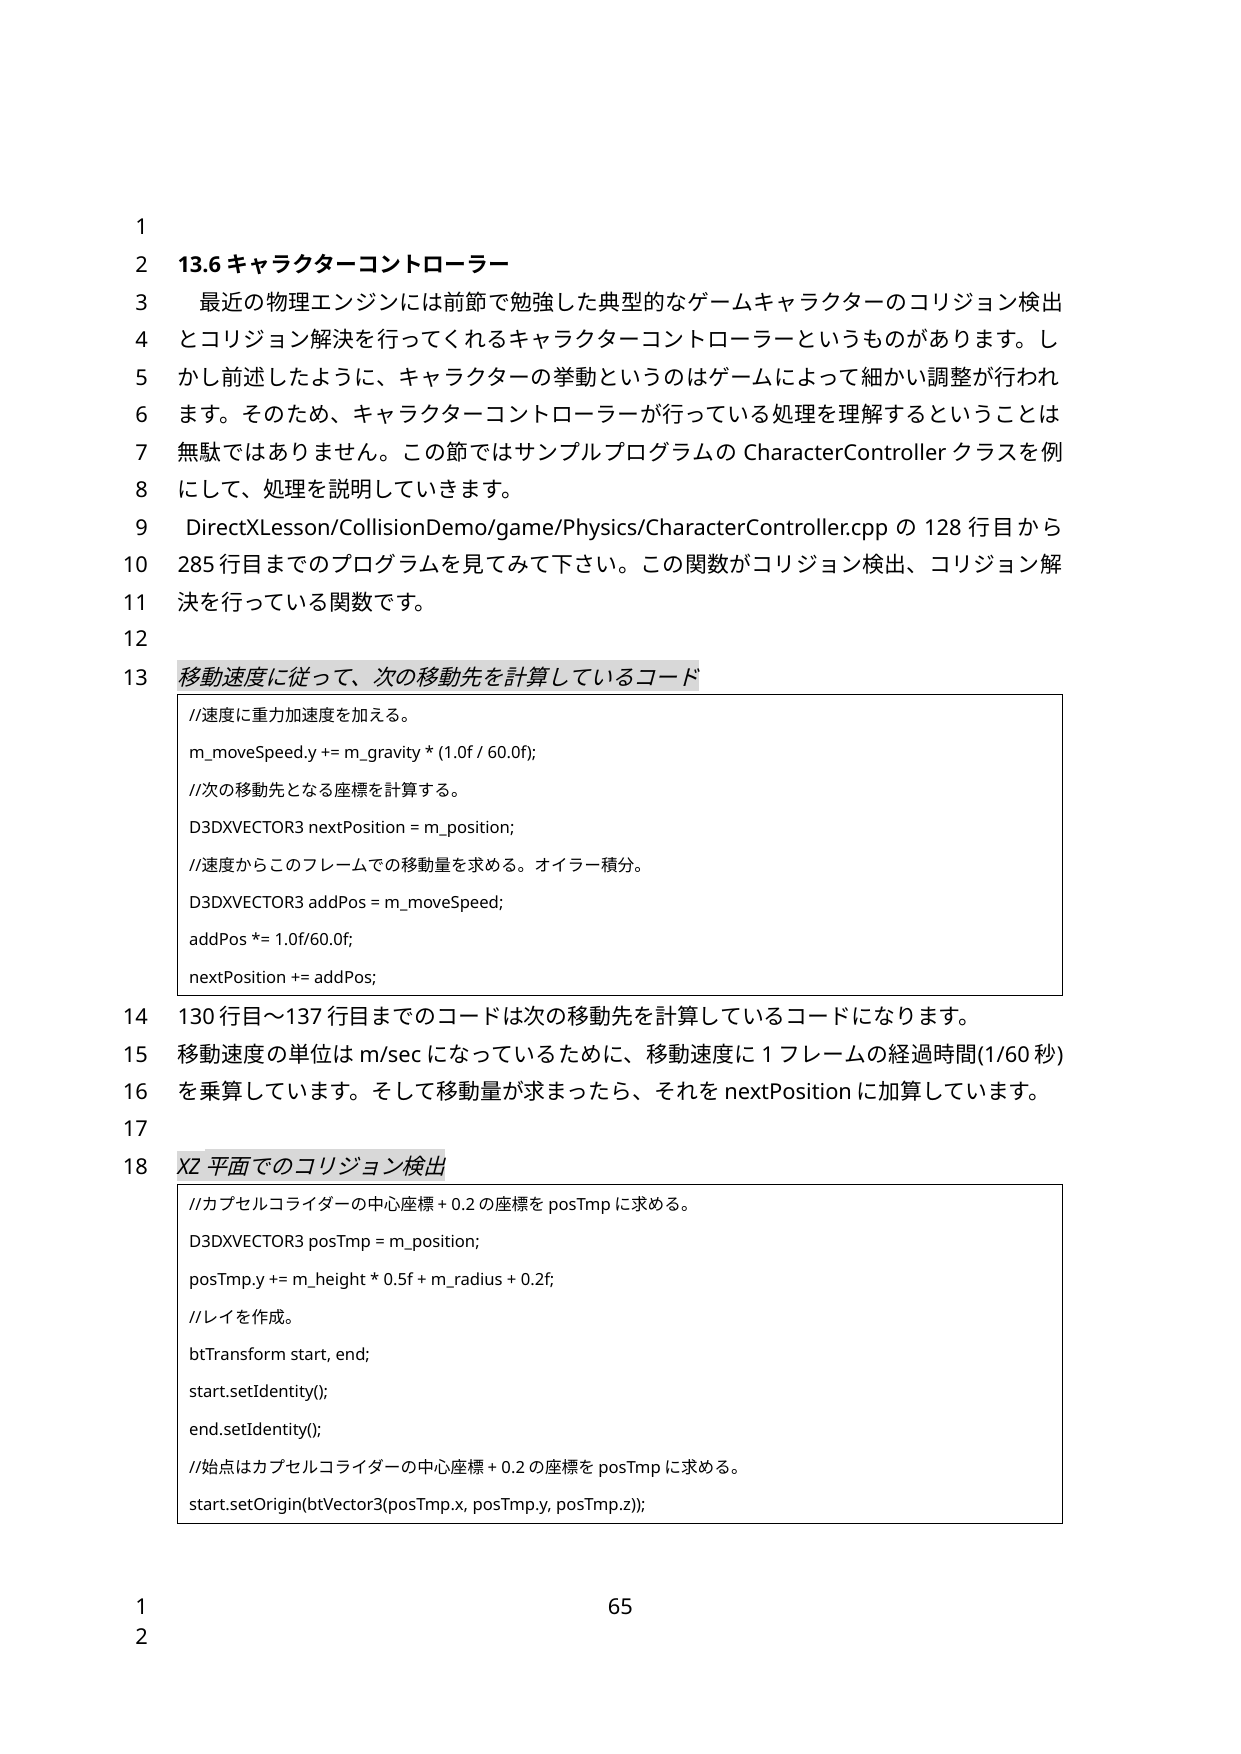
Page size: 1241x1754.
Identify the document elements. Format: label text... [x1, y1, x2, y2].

text XZ平面でのコリジョン検出 [177, 1146, 1063, 1184]
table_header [178, 1185, 1062, 1522]
table_header //速度に重力加速度を加える。 m_moveSpeed.y += m_gravity * (1.0f / 60.0f); //次の移動先となる座標を計算する。 D3DXVECTOR3 nextPosition = m_position; //速度からこのフレームでの移動量を求める。オイラー積分。 D3DXVECTOR3 addPos = m_moveSpeed; addPos *= 1.0f/60.0f; nextPosition += addPos; [178, 695, 1062, 995]
text 130行目～137行目までのコードは次の移動先を計算しているコードになります。 [177, 996, 1063, 1034]
text 13.6 キャラクターコントローラー [177, 244, 1063, 282]
text 移動速度の単位はm/secになっているために、移動速度に1フレームの経過時間(1/60秒)を乗算しています。そして移動量が求まったら、それをnextPositionに加算しています。 [177, 1034, 1063, 1109]
text DirectXLesson/CollisionDemo/game/Physics/CharacterController.cppの128行目から285行目までのプログラムを見てみて下さい。この関数がコリジョン検出、コリジョン解決を行っている関数です。 [177, 507, 1063, 619]
text 移動速度に従って、次の移動先を計算しているコード [177, 657, 1063, 694]
text 最近の物理エンジンには前節で勉強した典型的なゲームキャラクターのコリジョン検出とコリジョン解決を行ってくれるキャラクターコントローラーというものがあります。しかし前述したように、キャラクターの挙動というのはゲームによって細かい調整が行われます。そのため、キャラクターコントローラーが行っている処理を理解するということは無駄ではありません。この節ではサンプルプログラムのCharacterControllerクラスを例にして、処理を説明していきます。 [177, 282, 1063, 507]
